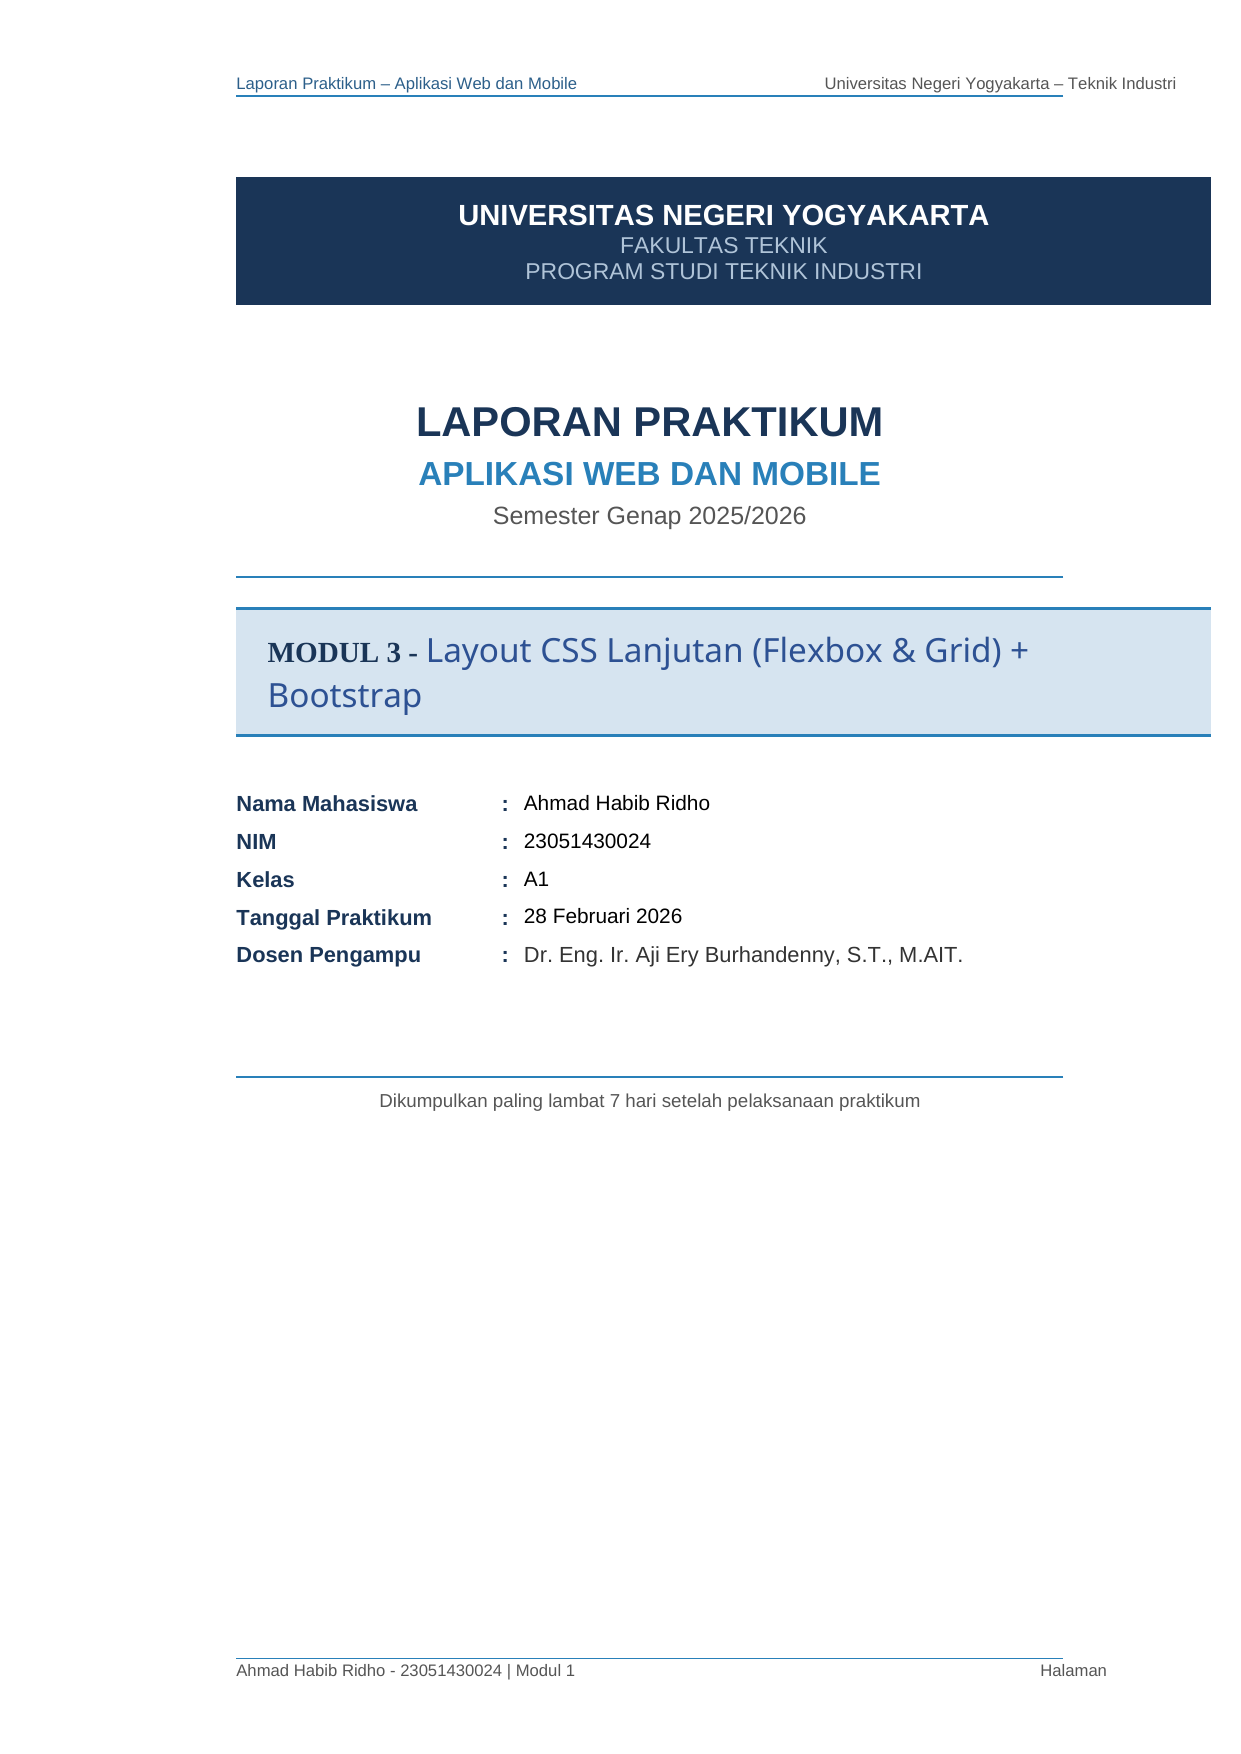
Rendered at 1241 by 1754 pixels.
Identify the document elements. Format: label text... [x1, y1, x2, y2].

table_header Nama Mahasiswa [236, 785, 486, 823]
text Dikumpulkan paling lambat 7 hari setelah pelaksanaan praktikum [236, 1090, 1063, 1112]
table_header UNIVERSITAS NEGERI YOGYAKARTA FAKULTAS TEKNIK PROGRAM STUDI TEKNIK INDUSTRI [236, 177, 1211, 305]
table_header MODUL 3 - Layout CSS Lanjutan (Flexbox & Grid) + Bootstrap [236, 610, 1211, 734]
table_cell : [486, 823, 524, 860]
table_header : [486, 785, 524, 823]
table_cell Tanggal Praktikum [236, 898, 486, 936]
table_cell : [486, 860, 524, 898]
table_cell Kelas [236, 860, 486, 898]
table_cell NIM [236, 823, 486, 860]
text APLIKASI WEB DAN MOBILE [236, 454, 1063, 492]
table_header Ahmad Habib Ridho [524, 785, 986, 823]
table_cell 23051430024 [524, 823, 986, 860]
text Semester Genap 2025/2026 [236, 501, 1063, 529]
table_cell Dr. Eng. Ir. Aji Ery Burhandenny, S.T., M.AIT. [524, 936, 986, 973]
table_cell : [486, 898, 524, 936]
table_cell Dosen Pengampu [236, 936, 486, 973]
table_cell : [486, 936, 524, 973]
text LAPORAN PRAKTIKUM [236, 398, 1063, 446]
table_cell 28 Februari 2026 [524, 898, 986, 936]
table_cell A1 [524, 860, 986, 898]
